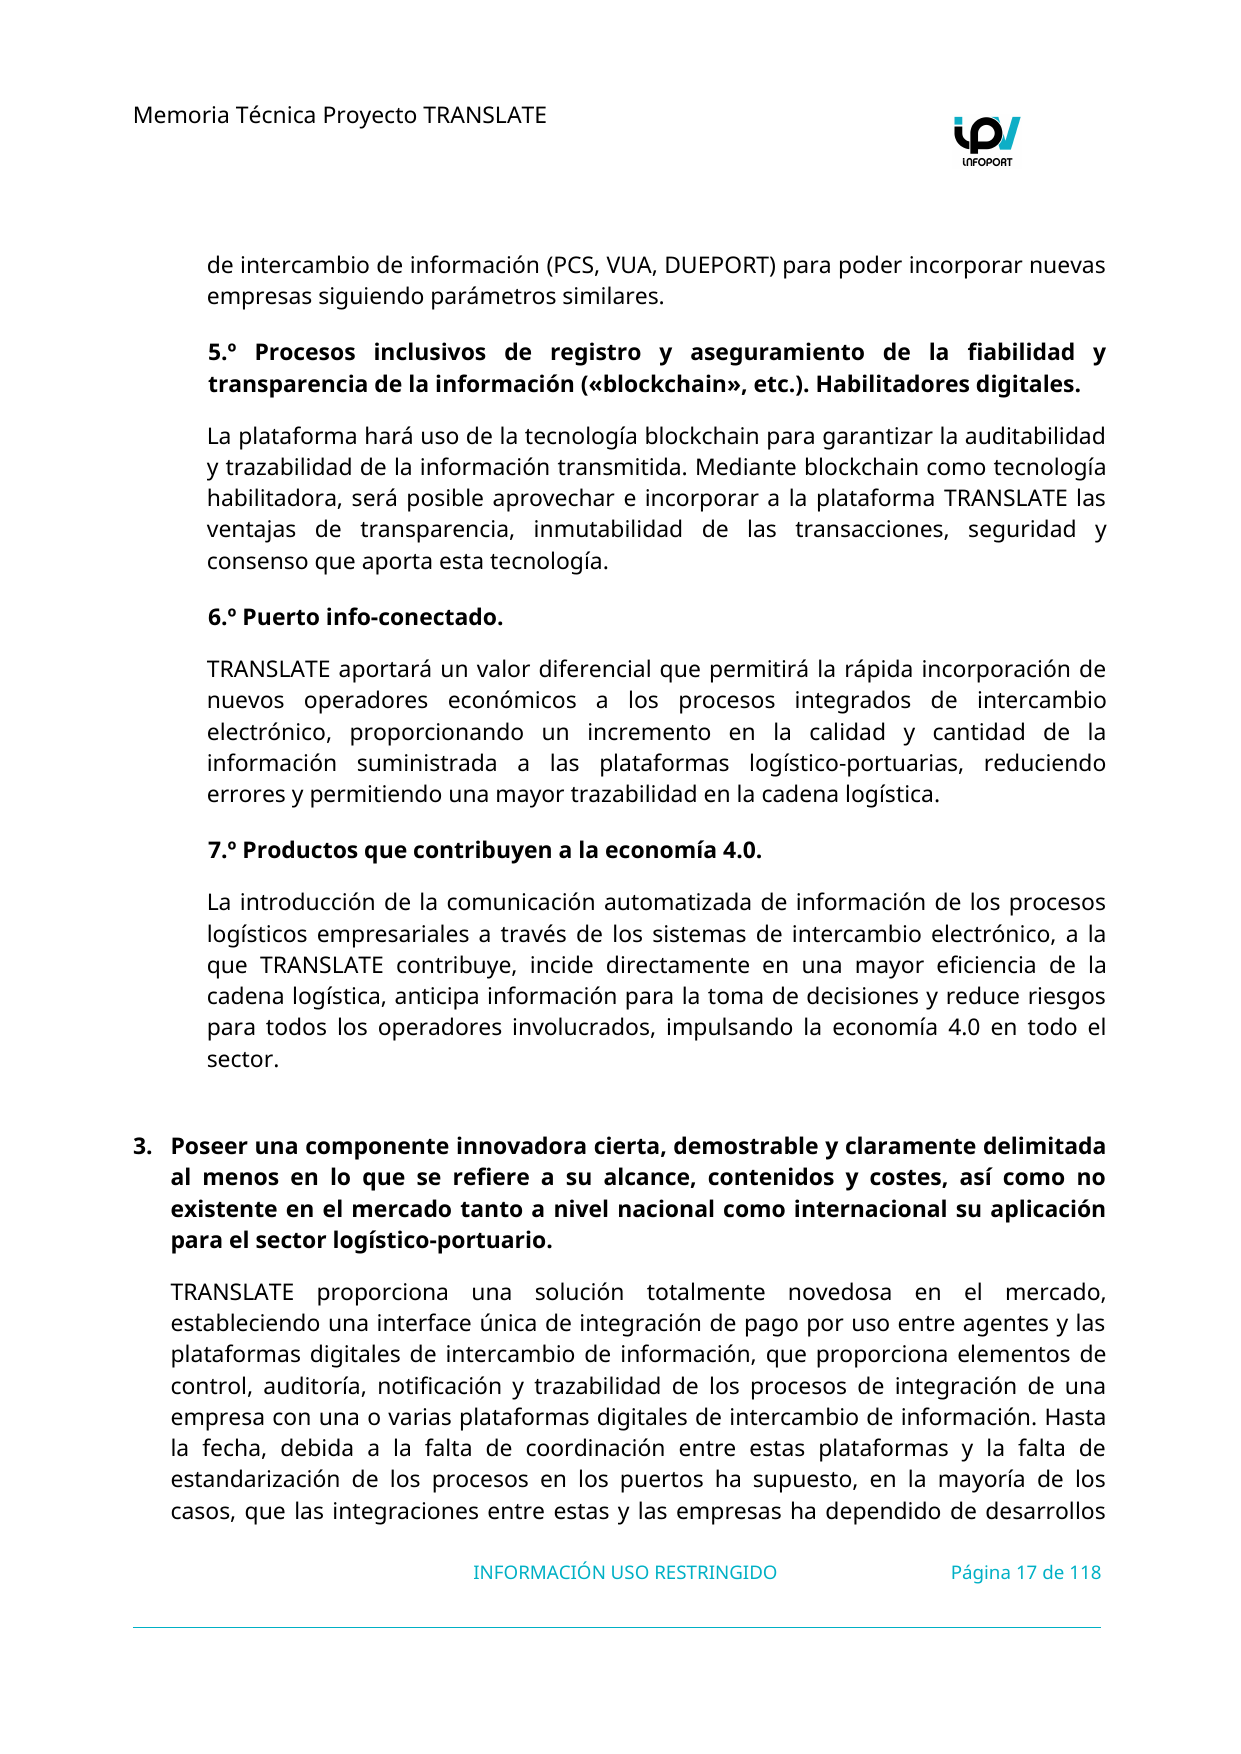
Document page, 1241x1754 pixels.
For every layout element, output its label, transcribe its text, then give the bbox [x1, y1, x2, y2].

text La introducción de la comunicación automatizada de información de los procesos logísticos empresariales a través de los sistemas de intercambio electrónico, a la que TRANSLATE contribuye, incide directamente en una mayor eficiencia de la cadena logística, anticipa información para la toma de decisiones y reduce riesgos para todos los operadores involucrados, impulsando la economía 4.0 en todo el sector. [207, 886, 1107, 1074]
list Poseer una componente innovadora cierta, demostrable y claramente delimitada al menos en lo que se refiere a su alcance, contenidos y costes, así como no existente en el mercado tanto a nivel nacional como internacional su aplicación para el sector logístico-portuario. [133, 1130, 1107, 1255]
text La plataforma hará uso de la tecnología blockchain para garantizar la auditabilidad y trazabilidad de la información transmitida. Mediante blockchain como tecnología habilitadora, será posible aprovechar e incorporar a la plataforma TRANSLATE las ventajas de transparencia, inmutabilidad de las transacciones, seguridad y consenso que aporta esta tecnología. [207, 420, 1107, 576]
list 7.º Productos que contribuyen a la economía 4.0. [208, 834, 1107, 866]
text TRANSLATE aportará un valor diferencial que permitirá la rápida incorporación de nuevos operadores económicos a los procesos integrados de intercambio electrónico, proporcionando un incremento en la calidad y cantidad de la información suministrada a las plataformas logístico-portuarias, reduciendo errores y permitiendo una mayor trazabilidad en la cadena logística. [207, 653, 1107, 809]
list 5.º Procesos inclusivos de registro y aseguramiento de la fiabilidad y transparencia de la información («blockchain», etc.). Habilitadores digitales. [208, 336, 1107, 399]
list 6.º Puerto info-conectado. [208, 601, 1107, 632]
picture [951, 114, 1023, 169]
